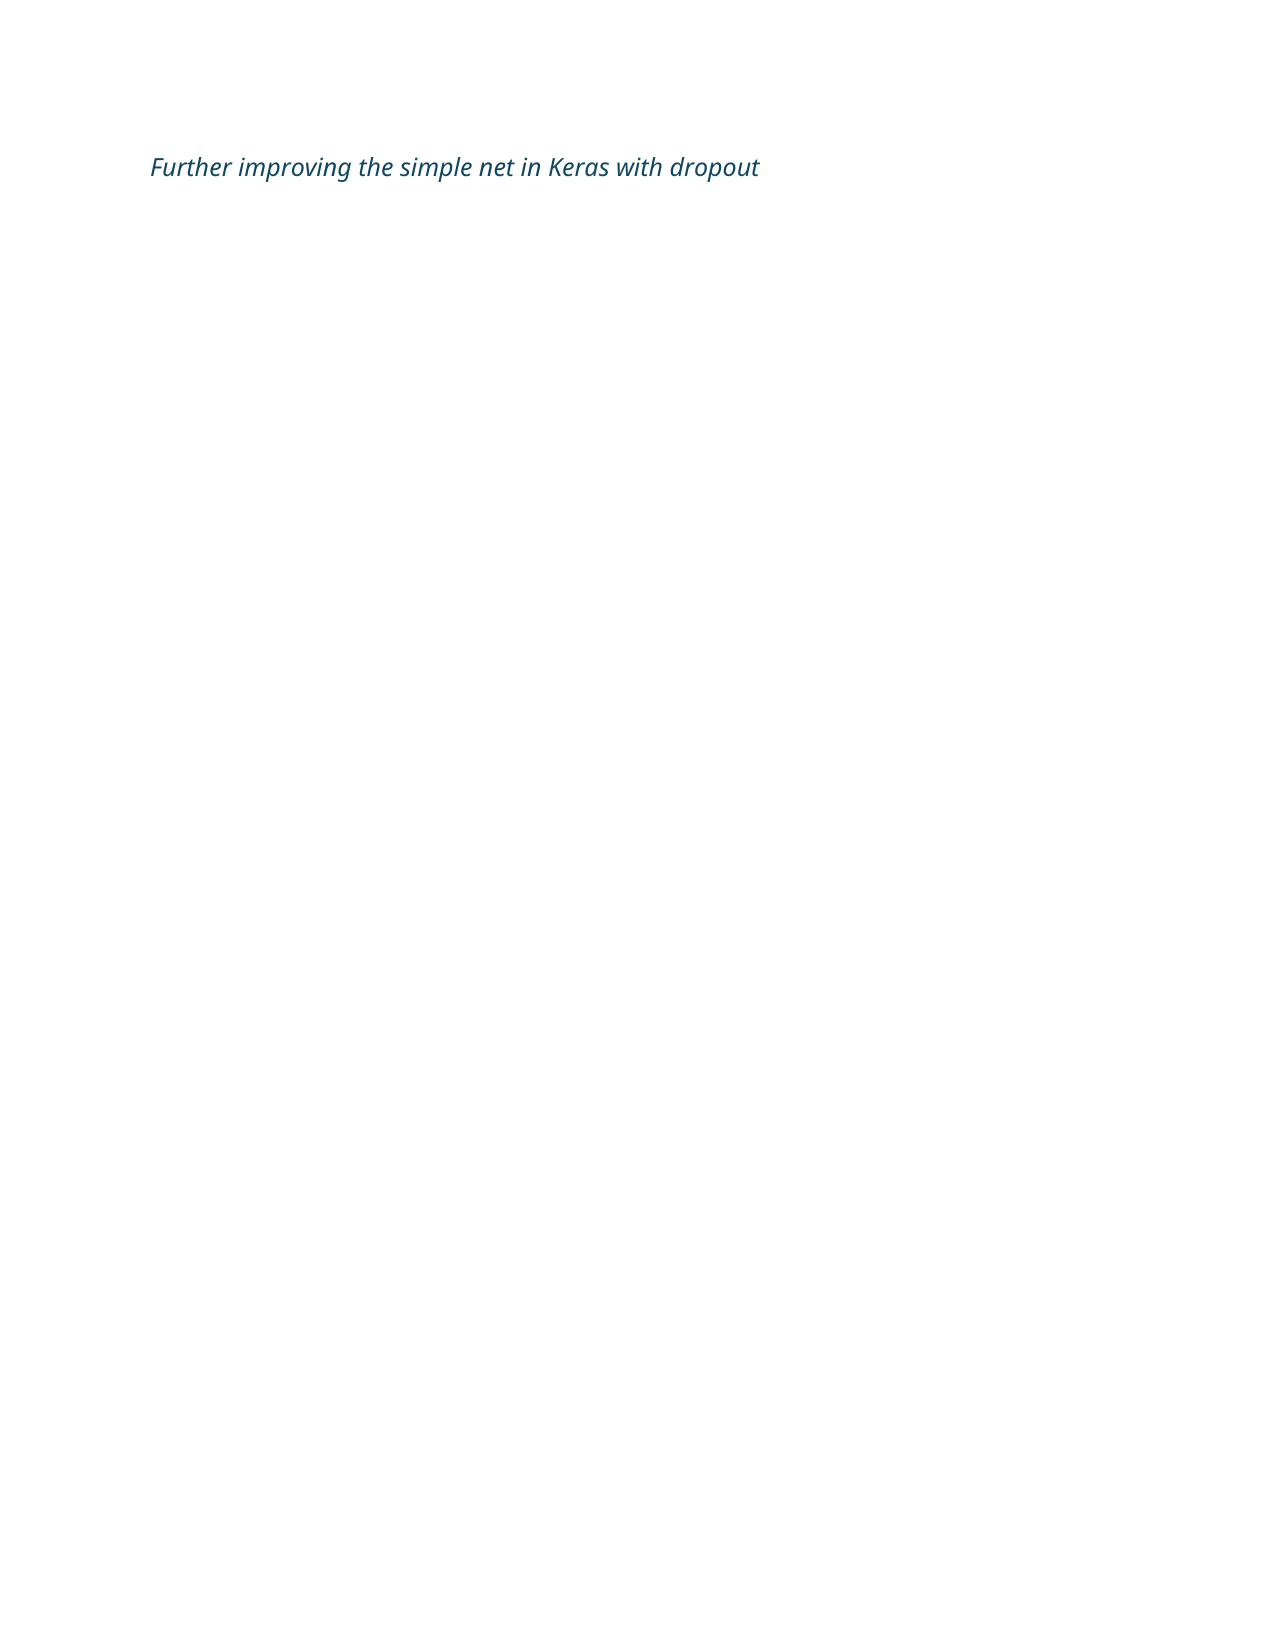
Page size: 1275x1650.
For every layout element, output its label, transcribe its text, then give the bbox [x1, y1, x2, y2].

subtitle Further improving the simple net in Keras with dropout [150, 150, 1125, 184]
